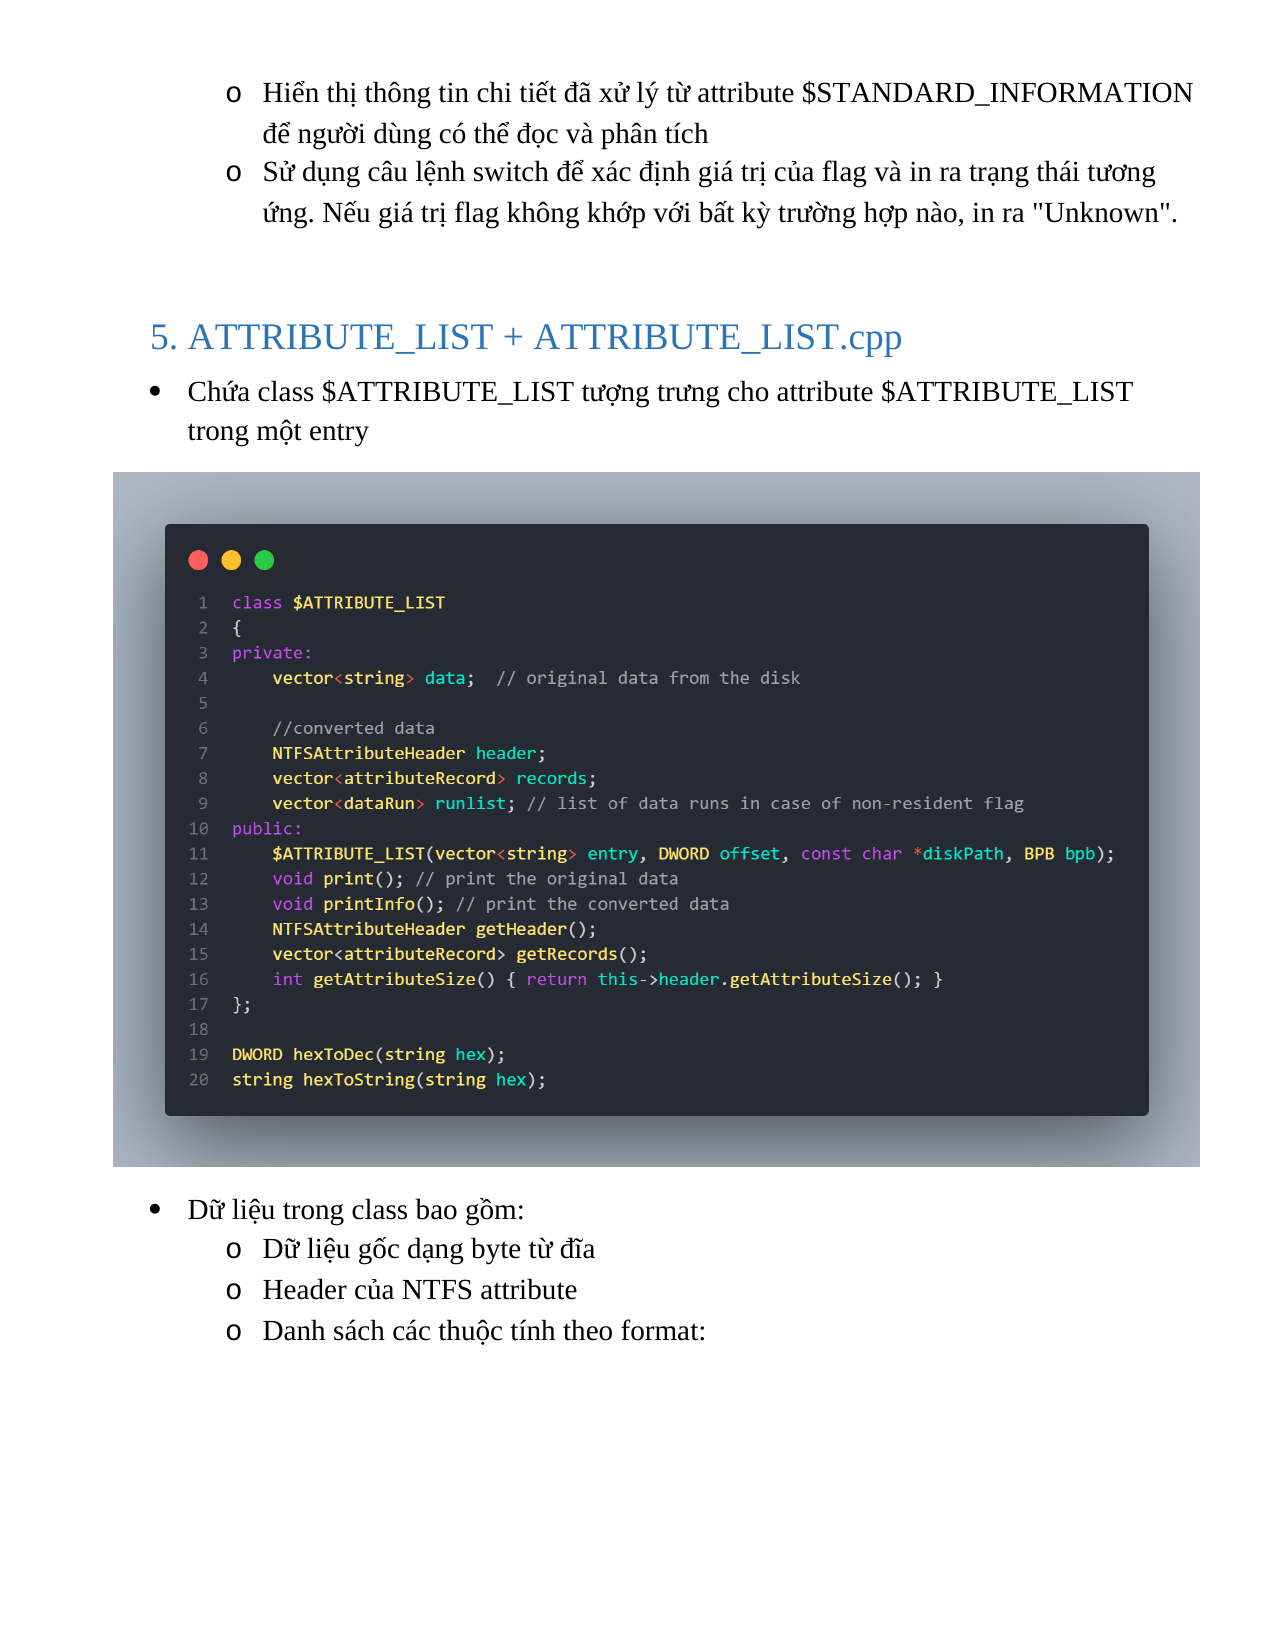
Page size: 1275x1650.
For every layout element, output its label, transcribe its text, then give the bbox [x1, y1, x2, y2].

list Chứa class $ATTRIBUTE_LIST tượng trưng cho attribute $ATTRIBUTE_LIST trong một entry [150, 374, 1200, 447]
list Dữ liệu trong class bao gồm: [150, 1192, 1200, 1226]
subtitle ATTRIBUTE_LIST + ATTRIBUTE_LIST.cpp [150, 314, 1200, 357]
list Header của NTFS attribute [225, 1272, 1200, 1308]
list Hiển thị thông tin chi tiết đã xử lý từ attribute $STANDARD_INFORMATION để người dùng có thể đọc và phân tích [225, 75, 1200, 149]
list Dữ liệu gốc dạng byte từ đĩa [225, 1231, 1200, 1267]
picture [113, 472, 1200, 1167]
list Danh sách các thuộc tính theo format: [225, 1313, 1200, 1349]
list Sử dụng câu lệnh switch để xác định giá trị của flag và in ra trạng thái tương ứng. Nếu giá trị flag không khớp với bất kỳ trường hợp nào, in ra "Unknown". [225, 154, 1200, 229]
